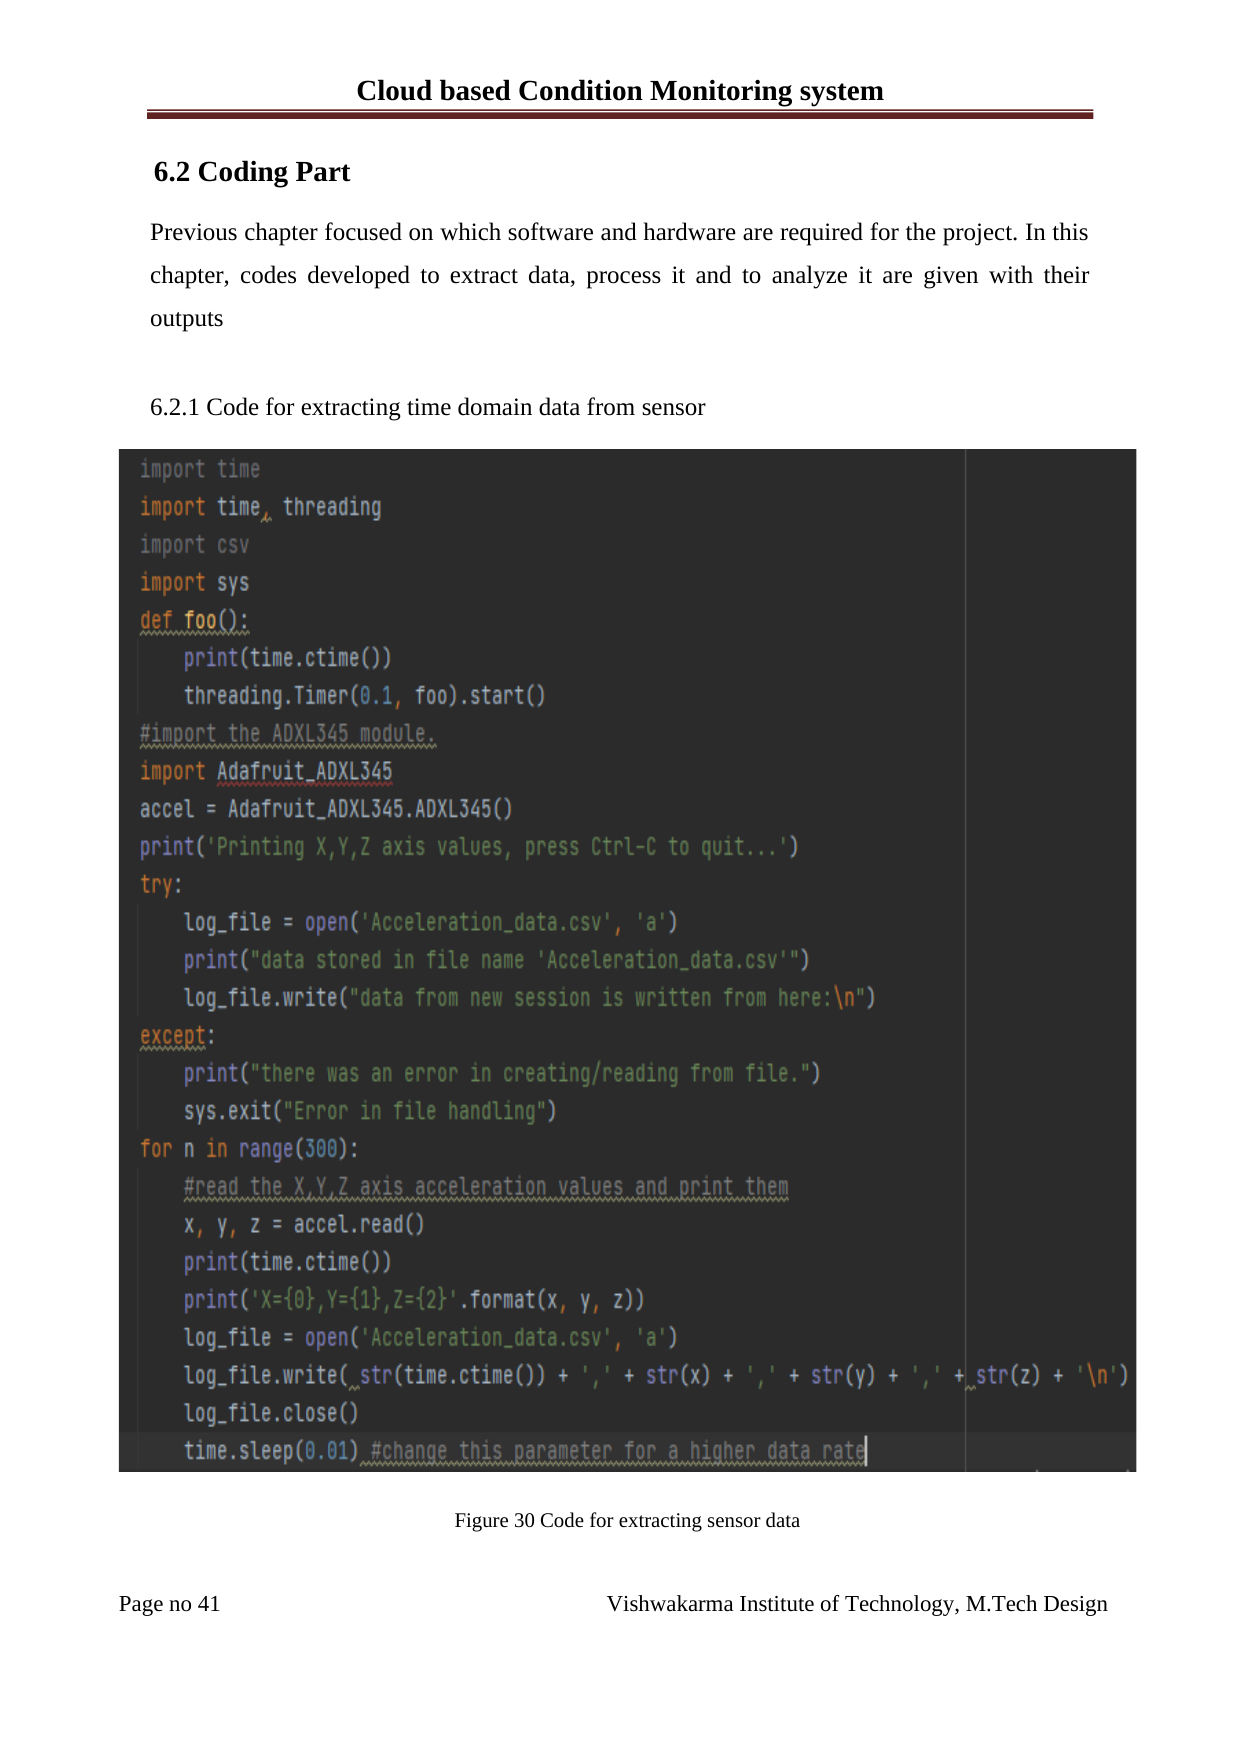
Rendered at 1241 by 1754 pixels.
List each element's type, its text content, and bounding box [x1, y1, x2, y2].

text Previous chapter focused on which software and hardware are required for the project. In this chapter, codes developed to extract data, process it and to analyze it are given with their outputs [150, 217, 1091, 332]
picture [118, 449, 1137, 1472]
text Figure 30 Code for extracting sensor data [119, 1508, 1136, 1532]
subtitle 6.2.1 Code for extracting time domain data from sensor [119, 392, 1136, 421]
subtitle 6.2 Coding Part [154, 154, 1136, 188]
